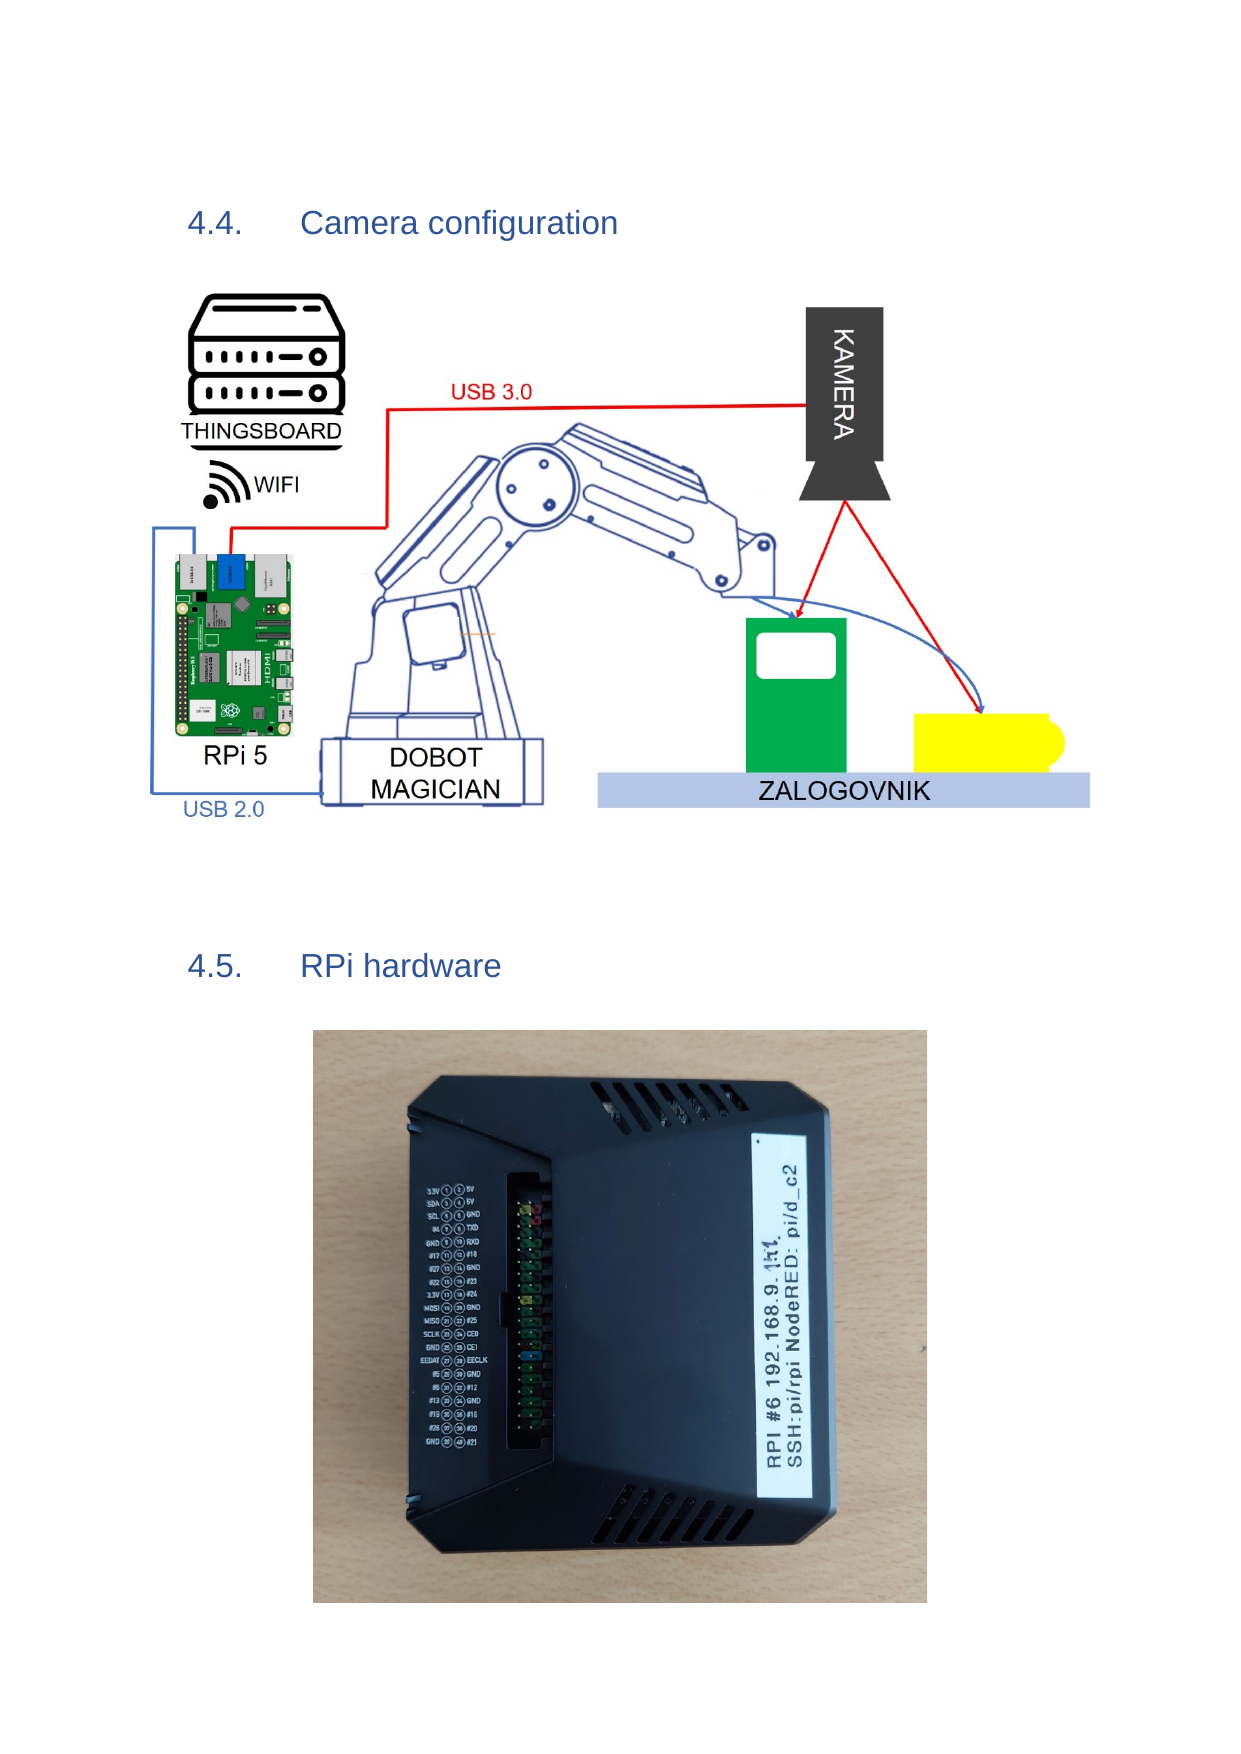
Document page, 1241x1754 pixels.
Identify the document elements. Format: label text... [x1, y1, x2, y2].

subtitle RPi hardware [187, 947, 1090, 985]
subtitle Camera configuration [187, 203, 1090, 242]
picture [313, 1030, 928, 1603]
picture [150, 275, 1091, 835]
